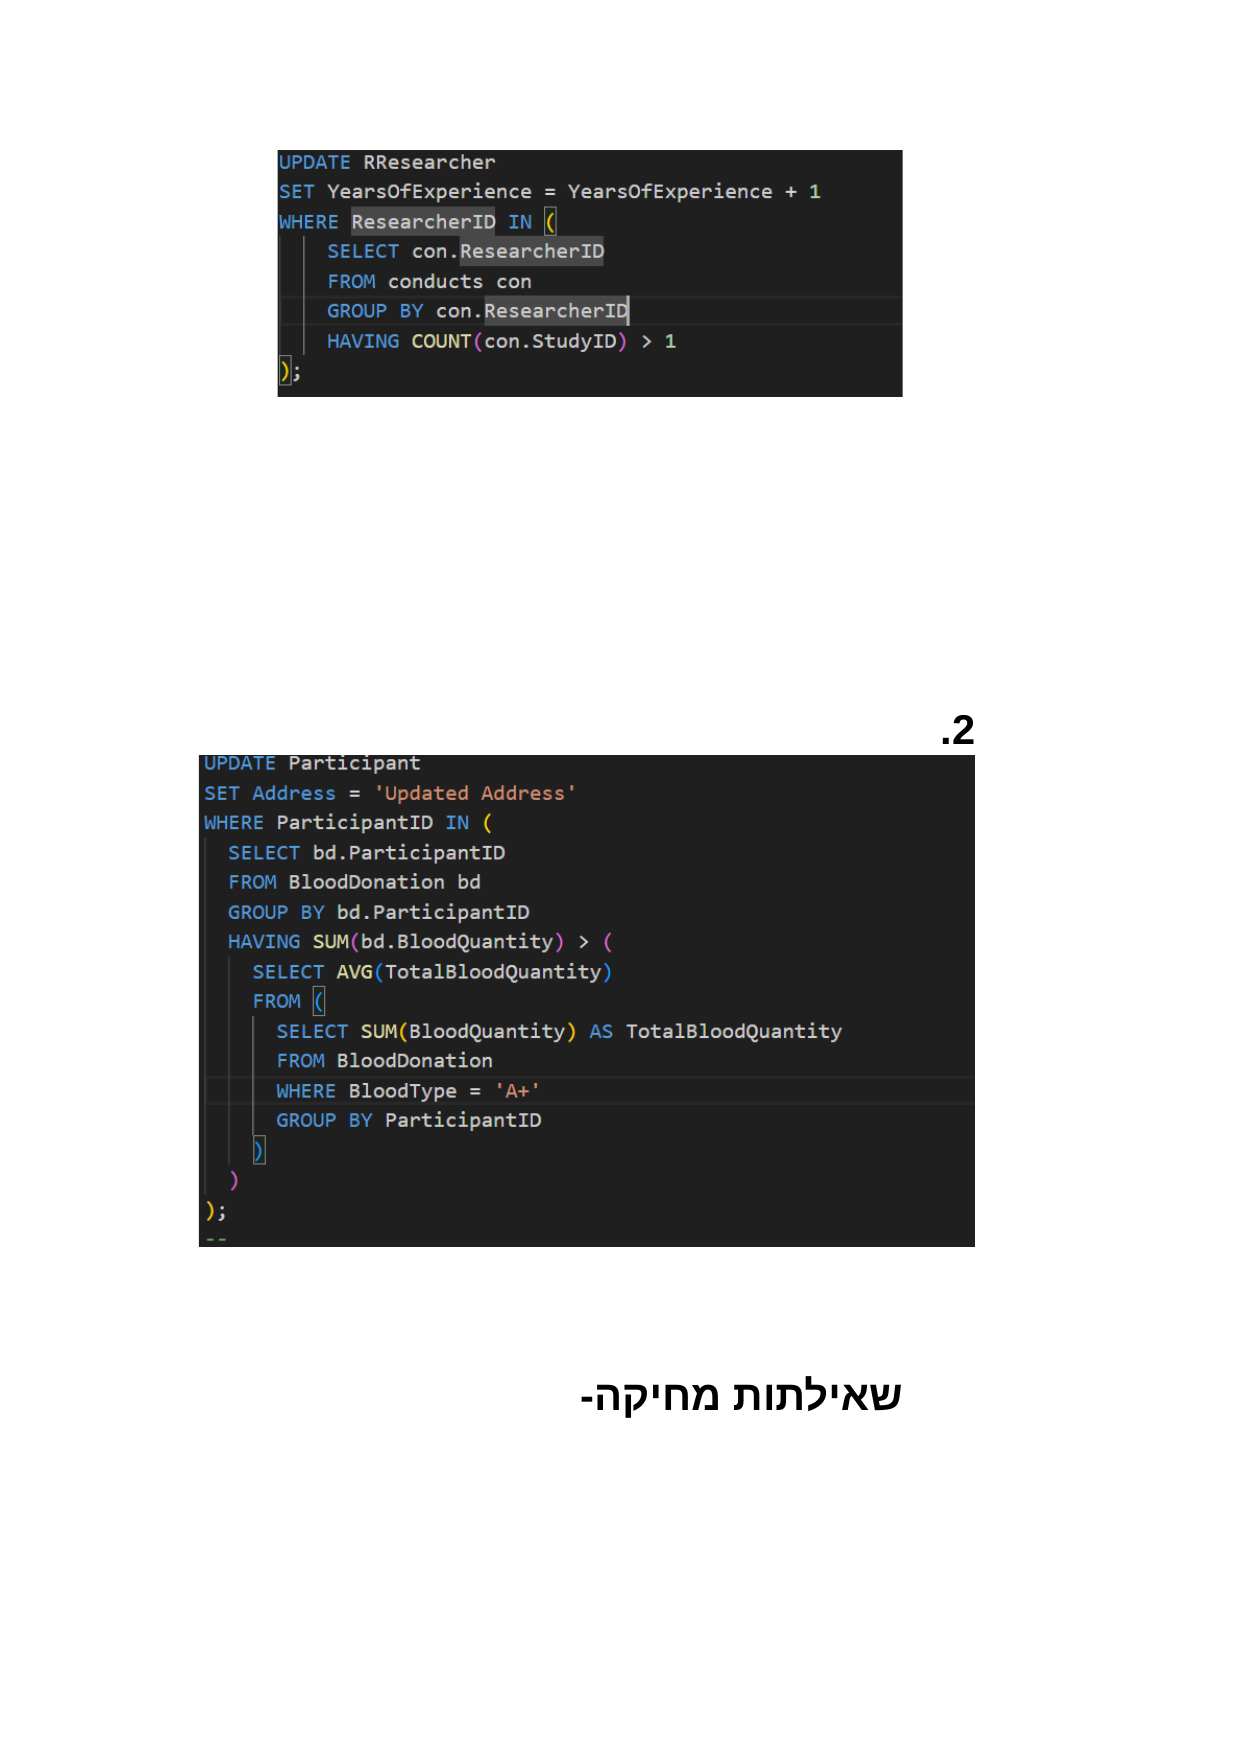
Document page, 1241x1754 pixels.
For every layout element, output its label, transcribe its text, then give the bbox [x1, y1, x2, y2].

picture [198, 755, 975, 1247]
list שאילתות מחיקה- [187, 1371, 903, 1419]
picture [277, 150, 903, 397]
